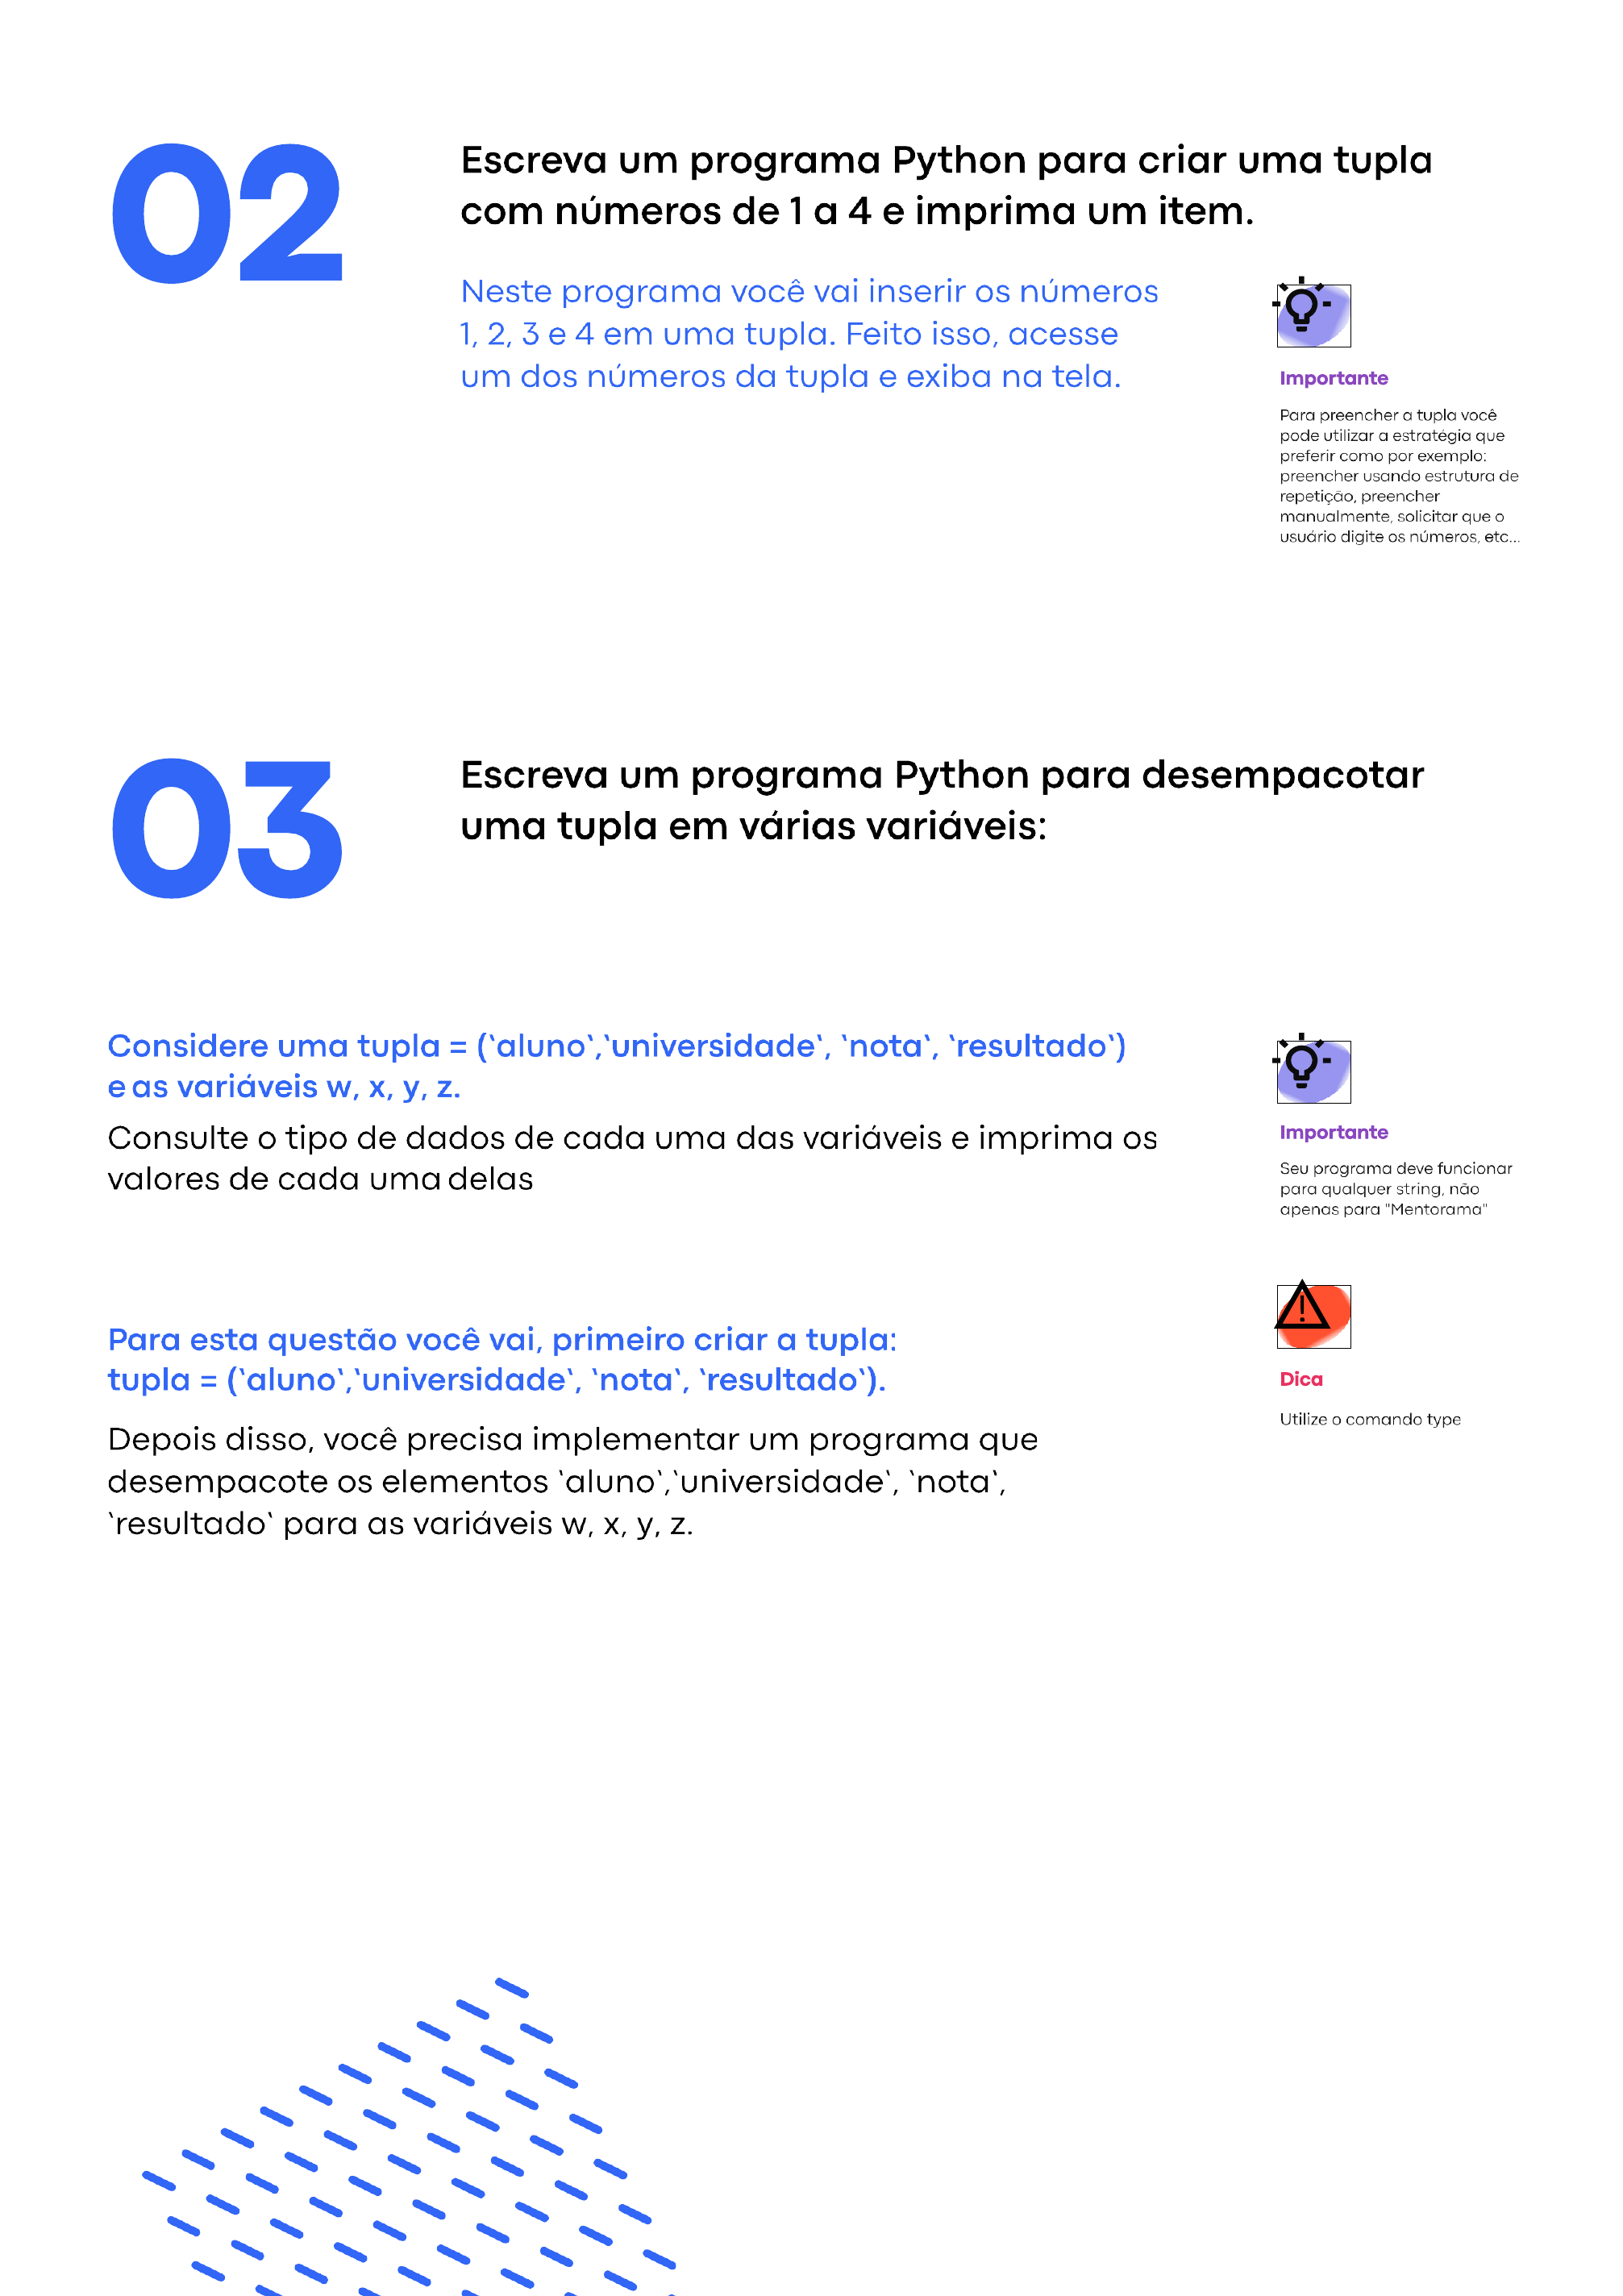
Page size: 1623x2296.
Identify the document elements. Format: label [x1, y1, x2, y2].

picture [108, 1033, 1125, 1103]
picture [1281, 1412, 1461, 1428]
picture [108, 1426, 1038, 1540]
picture [460, 278, 1158, 393]
picture [1278, 1286, 1350, 1348]
picture [1278, 285, 1350, 347]
picture [1284, 1291, 1321, 1323]
picture [1280, 1162, 1513, 1217]
picture [1278, 1042, 1350, 1103]
picture [107, 1125, 1156, 1190]
picture [107, 1326, 895, 1396]
picture [461, 144, 1431, 231]
picture [462, 759, 1425, 846]
picture [142, 1978, 676, 2296]
picture [1280, 409, 1520, 545]
picture [1278, 1286, 1297, 1320]
